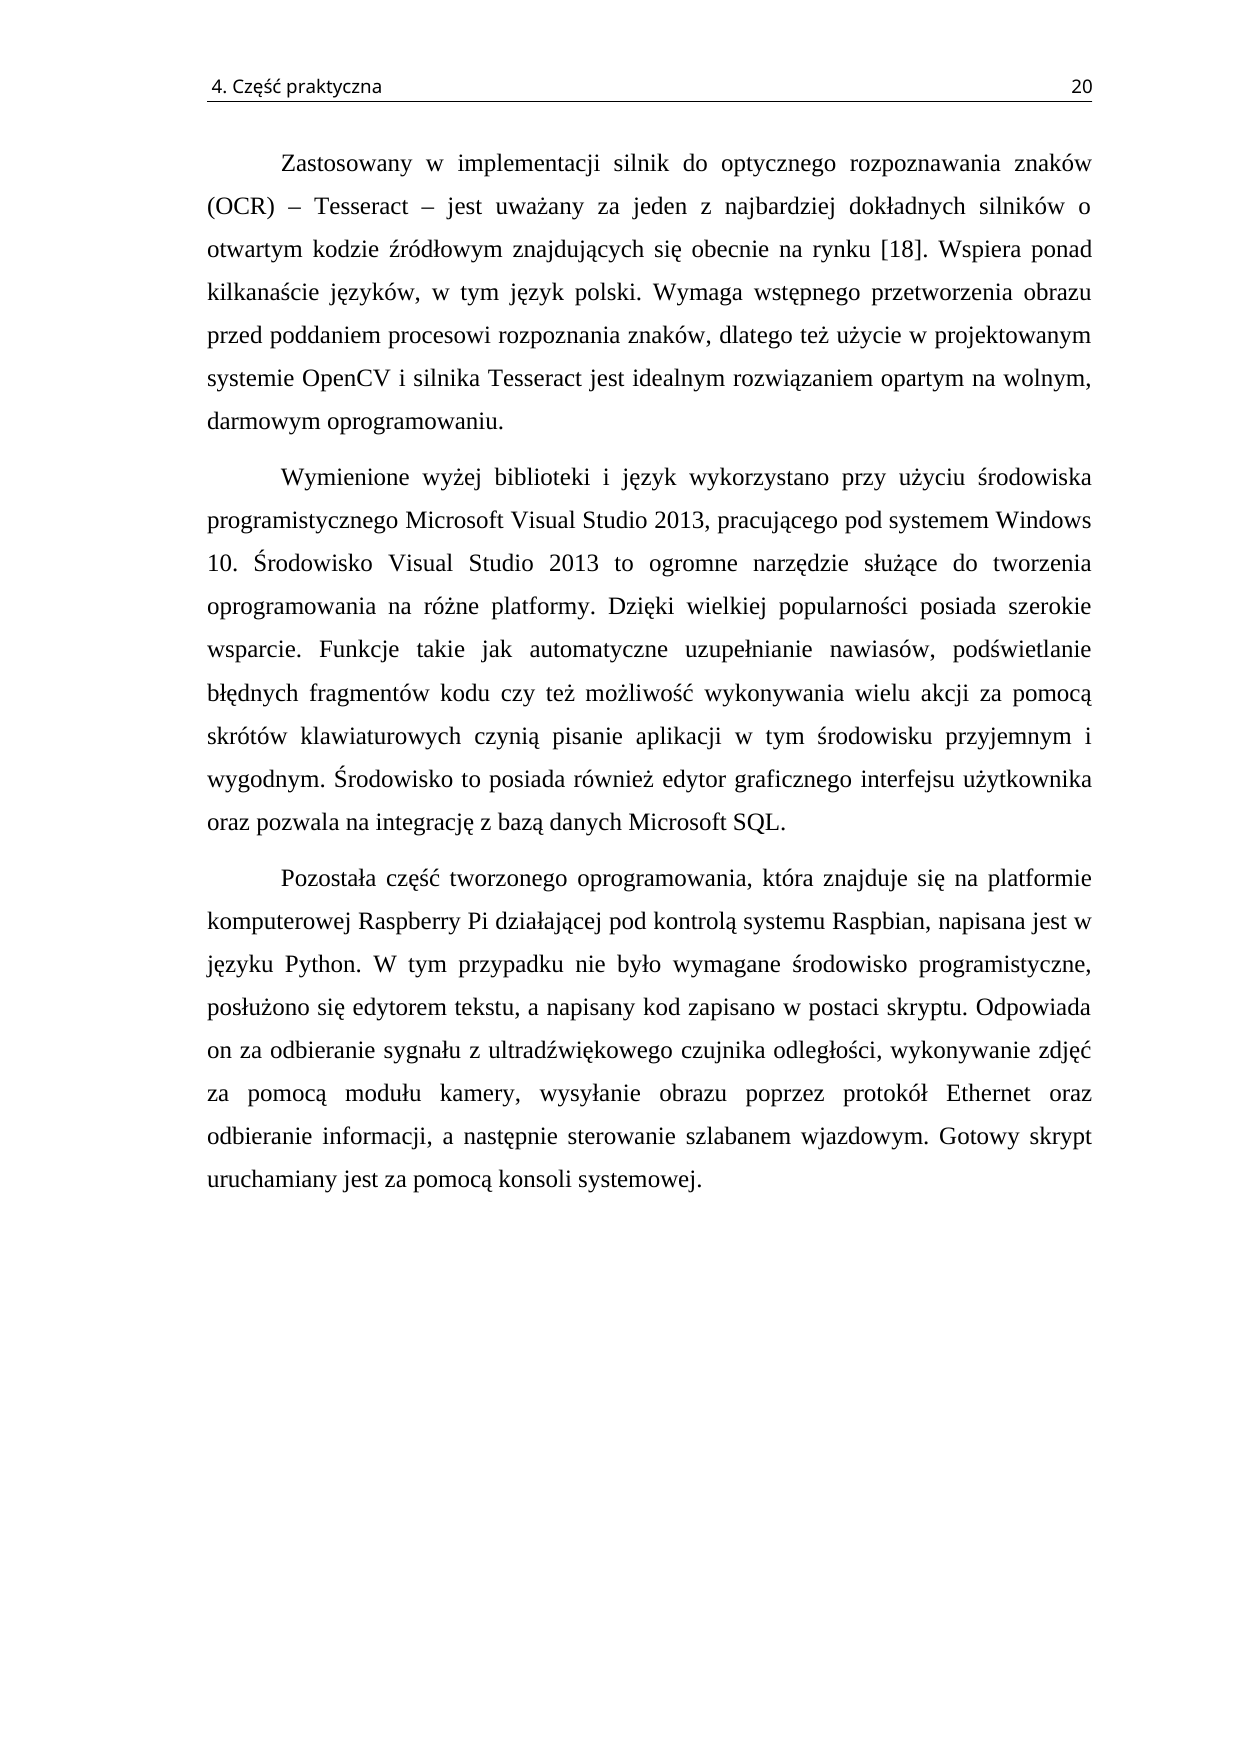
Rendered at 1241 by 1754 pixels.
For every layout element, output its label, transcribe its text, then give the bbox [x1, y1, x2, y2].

text Pozostała część tworzonego oprogramowania, która znajduje się na platformie komputerowej Raspberry Pi działającej pod kontrolą systemu Raspbian, napisana jest w języku Python. W tym przypadku nie było wymagane środowisko programistyczne, posłużono się edytorem tekstu, a napisany kod zapisano w postaci skryptu. Odpowiada on za odbieranie sygnału z ultradźwiękowego czujnika odległości, wykonywanie zdjęć za pomocą modułu kamery, wysyłanie obrazu poprzez protokół Ethernet oraz odbieranie informacji, a następnie sterowanie szlabanem wjazdowym. Gotowy skrypt uruchamiany jest za pomocą konsoli systemowej. [207, 863, 1092, 1193]
text Wymienione wyżej biblioteki i język wykorzystano przy użyciu środowiska programistycznego Microsoft Visual Studio 2013, pracującego pod systemem Windows 10. Środowisko Visual Studio 2013 to ogromne narzędzie służące do tworzenia oprogramowania na różne platformy. Dzięki wielkiej popularności posiada szerokie wsparcie. Funkcje takie jak automatyczne uzupełnianie nawiasów, podświetlanie błędnych fragmentów kodu czy też możliwość wykonywania wielu akcji za pomocą skrótów klawiaturowych czynią pisanie aplikacji w tym środowisku przyjemnym i wygodnym. Środowisko to posiada również edytor graficznego interfejsu użytkownika oraz pozwala na integrację z bazą danych Microsoft SQL. [207, 462, 1092, 836]
text Zastosowany w implementacji silnik do optycznego rozpoznawania znaków (OCR) – Tesseract – jest uważany za jeden z najbardziej dokładnych silników o otwartym kodzie źródłowym znajdujących się obecnie na rynku [18]. Wspiera ponad kilkanaście języków, w tym język polski. Wymaga wstępnego przetworzenia obrazu przed poddaniem procesowi rozpoznania znaków, dlatego też użycie w projektowanym systemie OpenCV i silnika Tesseract jest idealnym rozwiązaniem opartym na wolnym, darmowym oprogramowaniu. [207, 148, 1092, 435]
